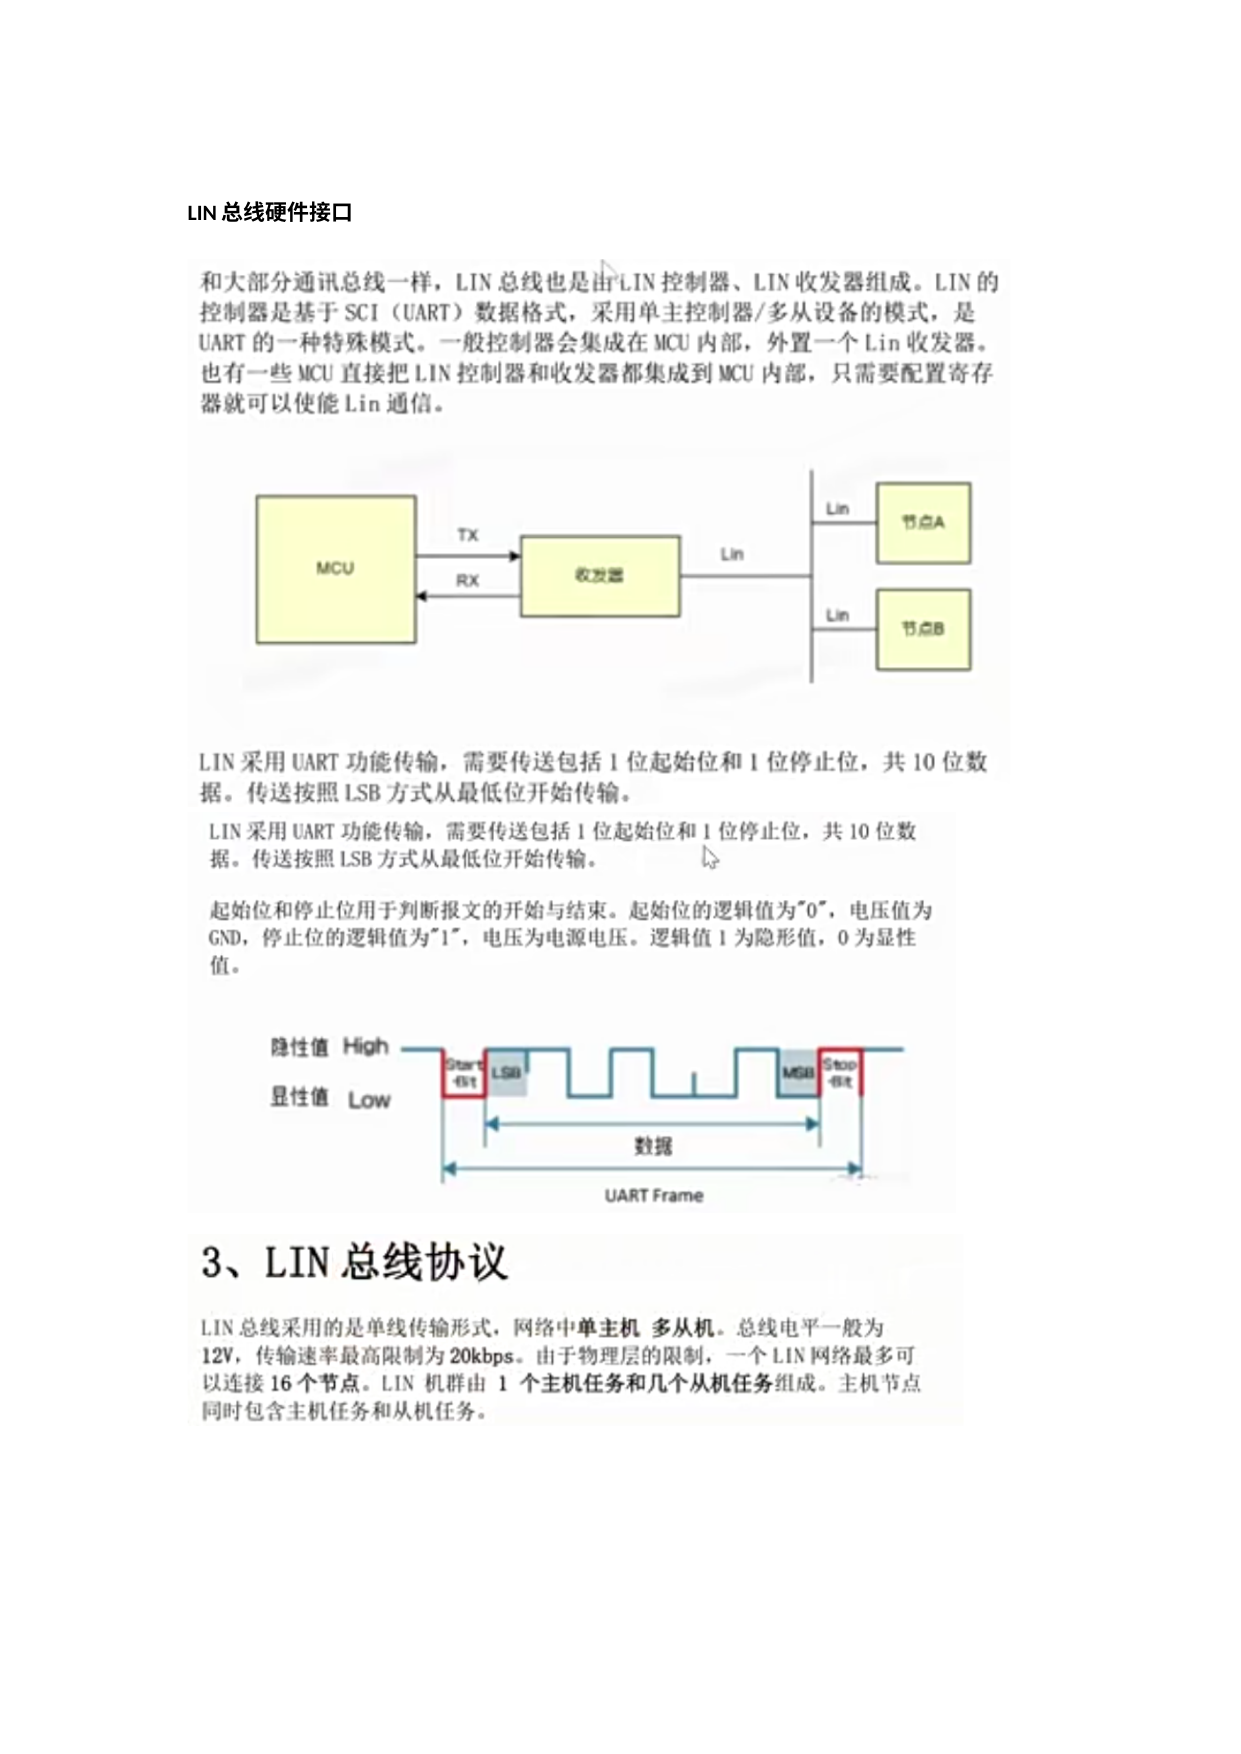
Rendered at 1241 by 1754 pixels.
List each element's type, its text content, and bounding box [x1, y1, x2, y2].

picture [187, 1234, 964, 1426]
text LIN总线硬件接口 [187, 194, 1053, 227]
picture [187, 812, 957, 1213]
picture [187, 259, 1011, 807]
